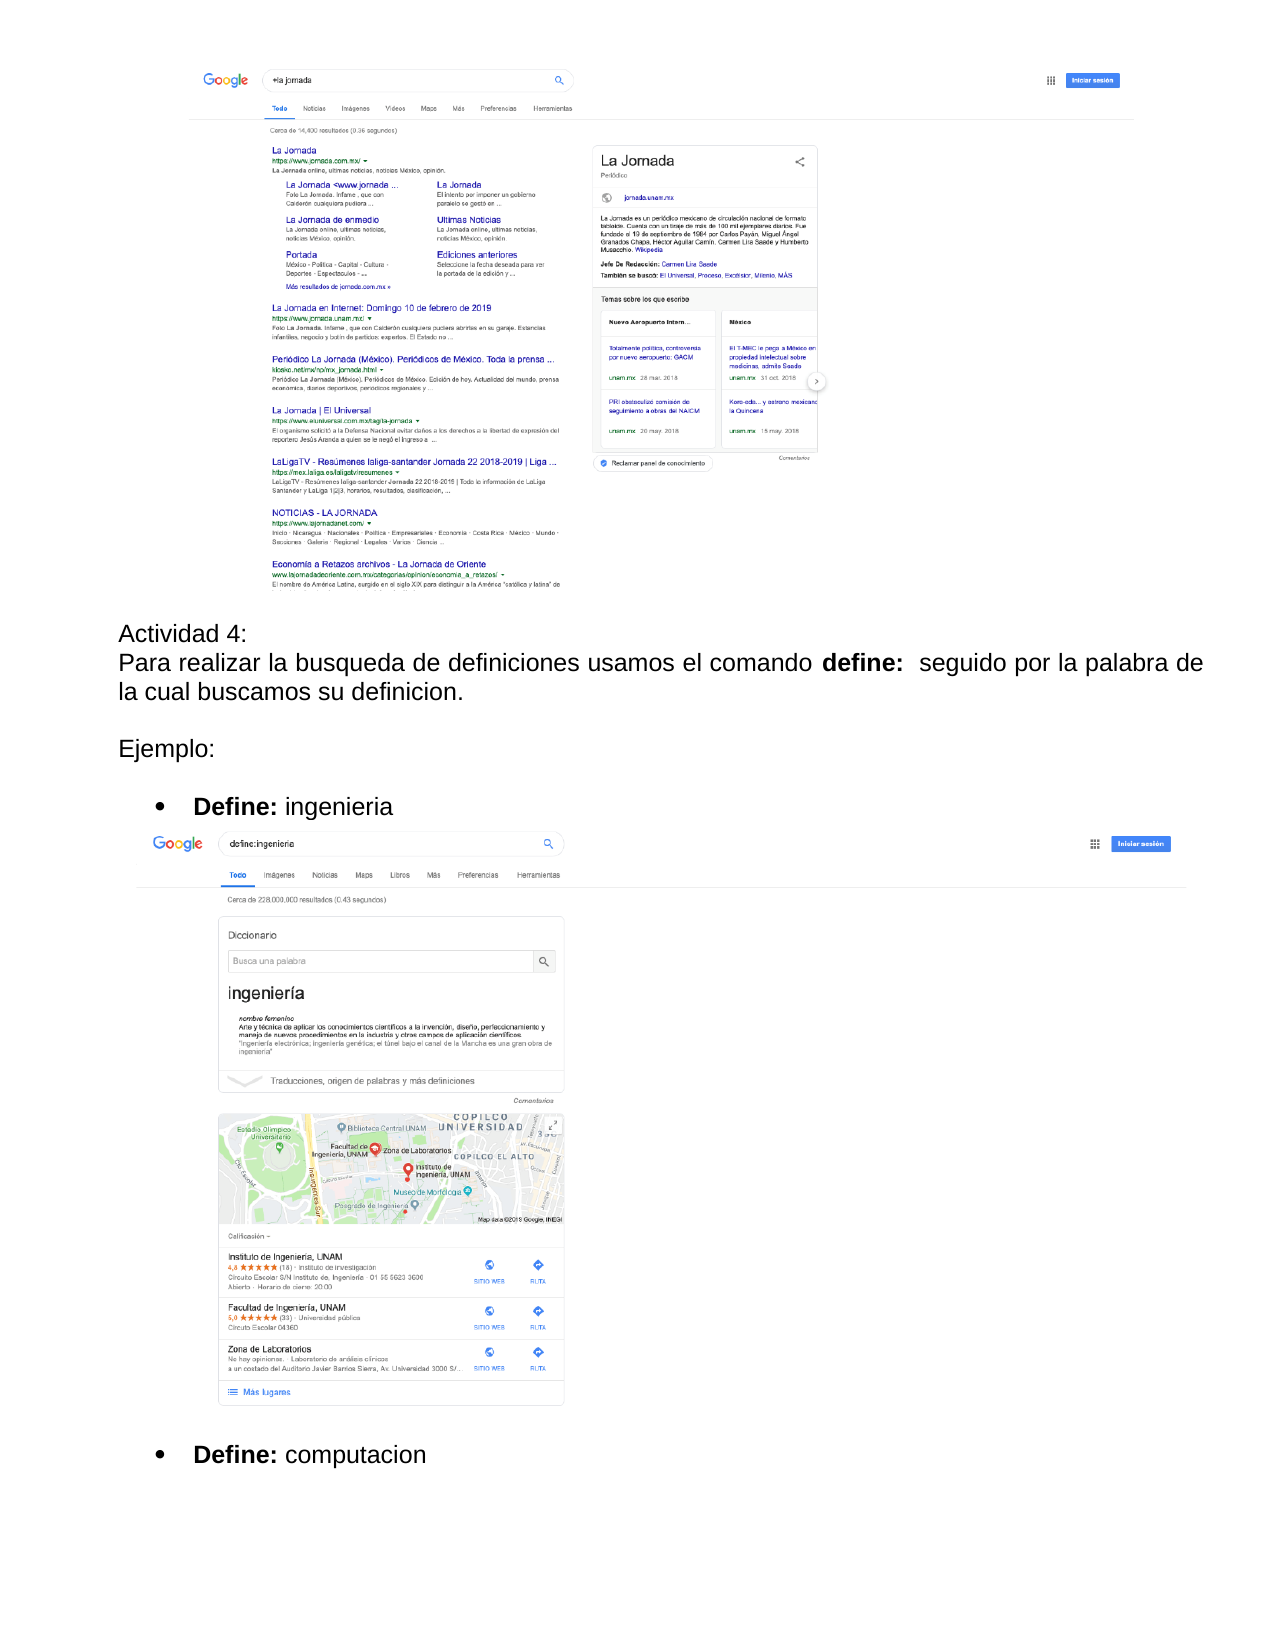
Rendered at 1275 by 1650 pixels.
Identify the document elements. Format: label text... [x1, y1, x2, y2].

list Define: ingenieria [156, 792, 1205, 821]
text Para realizar la busqueda de definiciones usamos el comando define: seguido por la palabra de la cual buscamos su definicion. [118, 648, 1205, 706]
list Define: computacion [156, 1440, 1205, 1469]
text Actividad 4: [118, 619, 1205, 648]
picture [188, 59, 1134, 591]
text Ejemplo: [118, 734, 1205, 763]
picture [136, 820, 1187, 1412]
